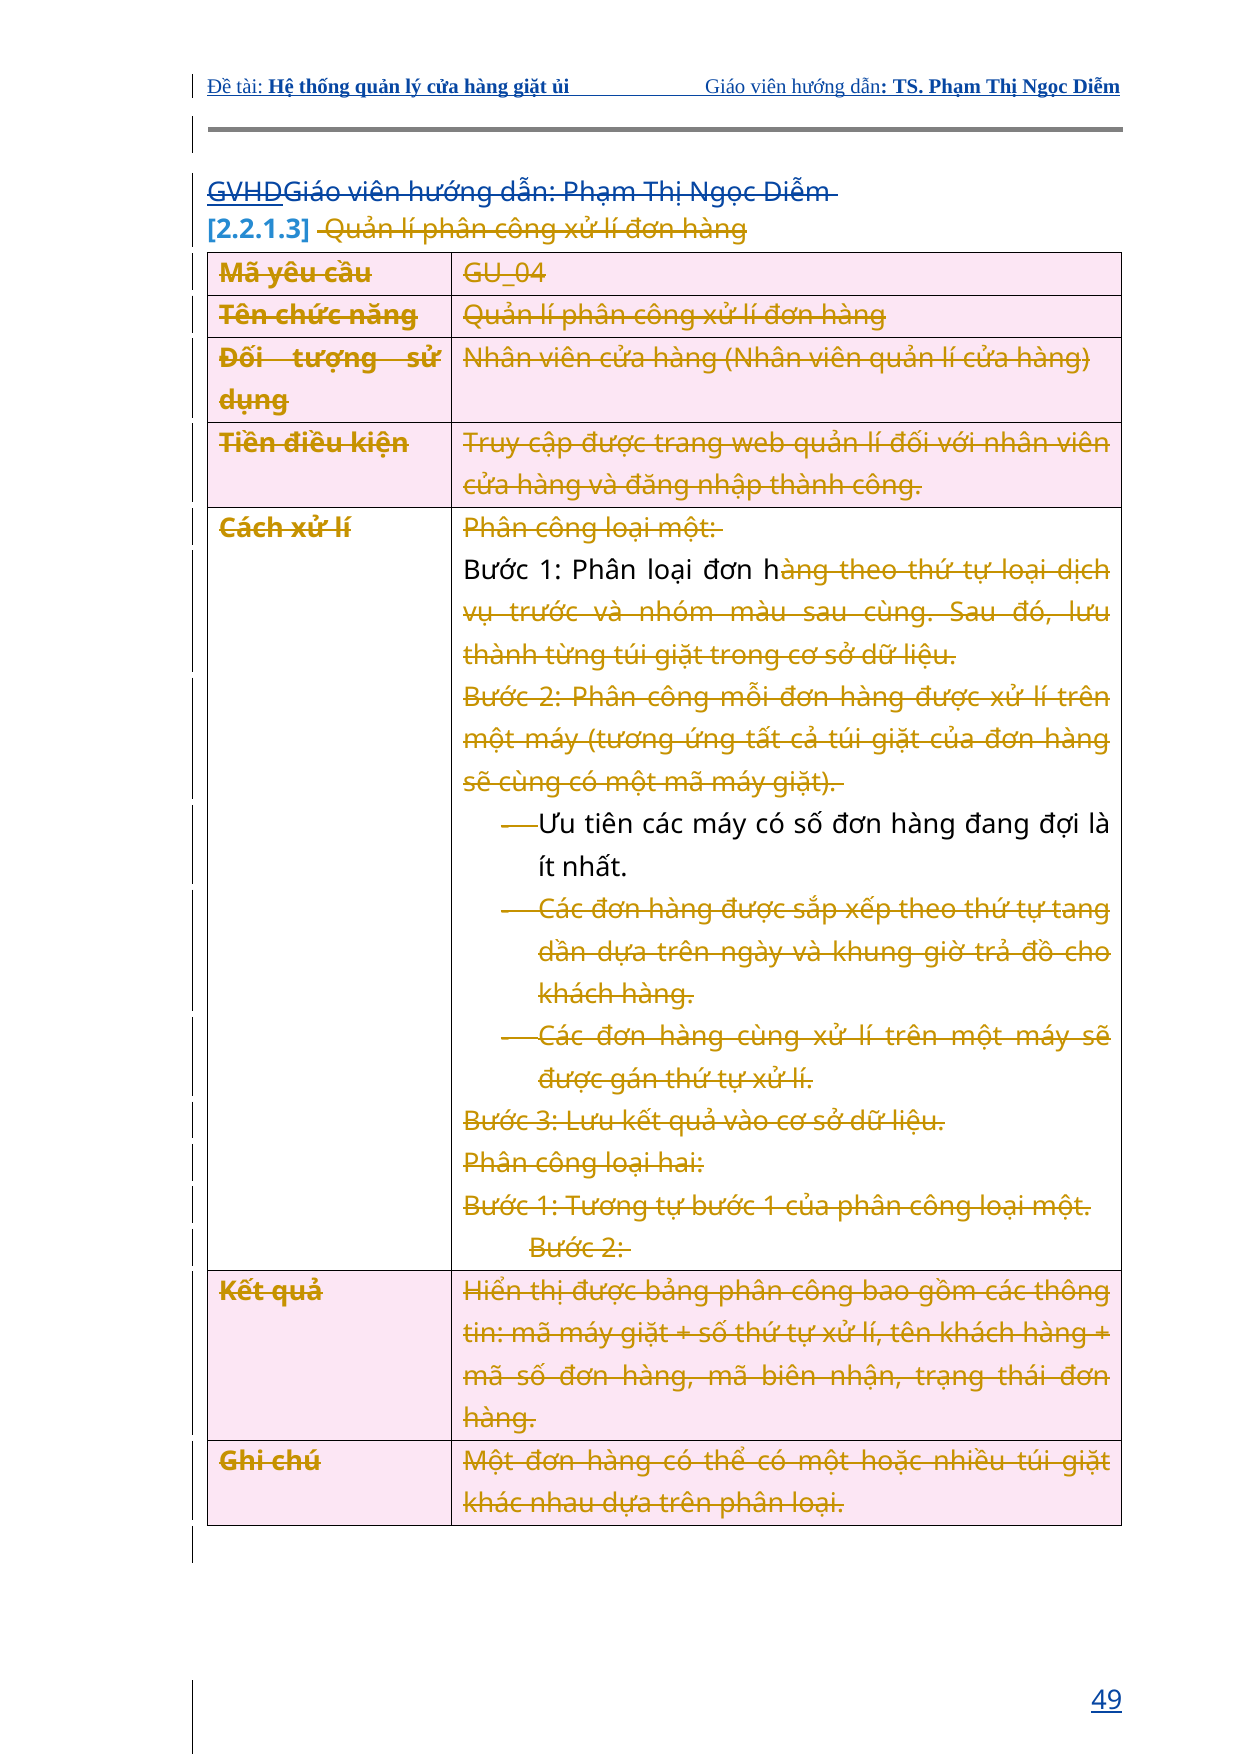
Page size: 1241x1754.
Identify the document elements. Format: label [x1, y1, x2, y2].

table_cell [452, 508, 1121, 1270]
table_cell [208, 508, 451, 1270]
